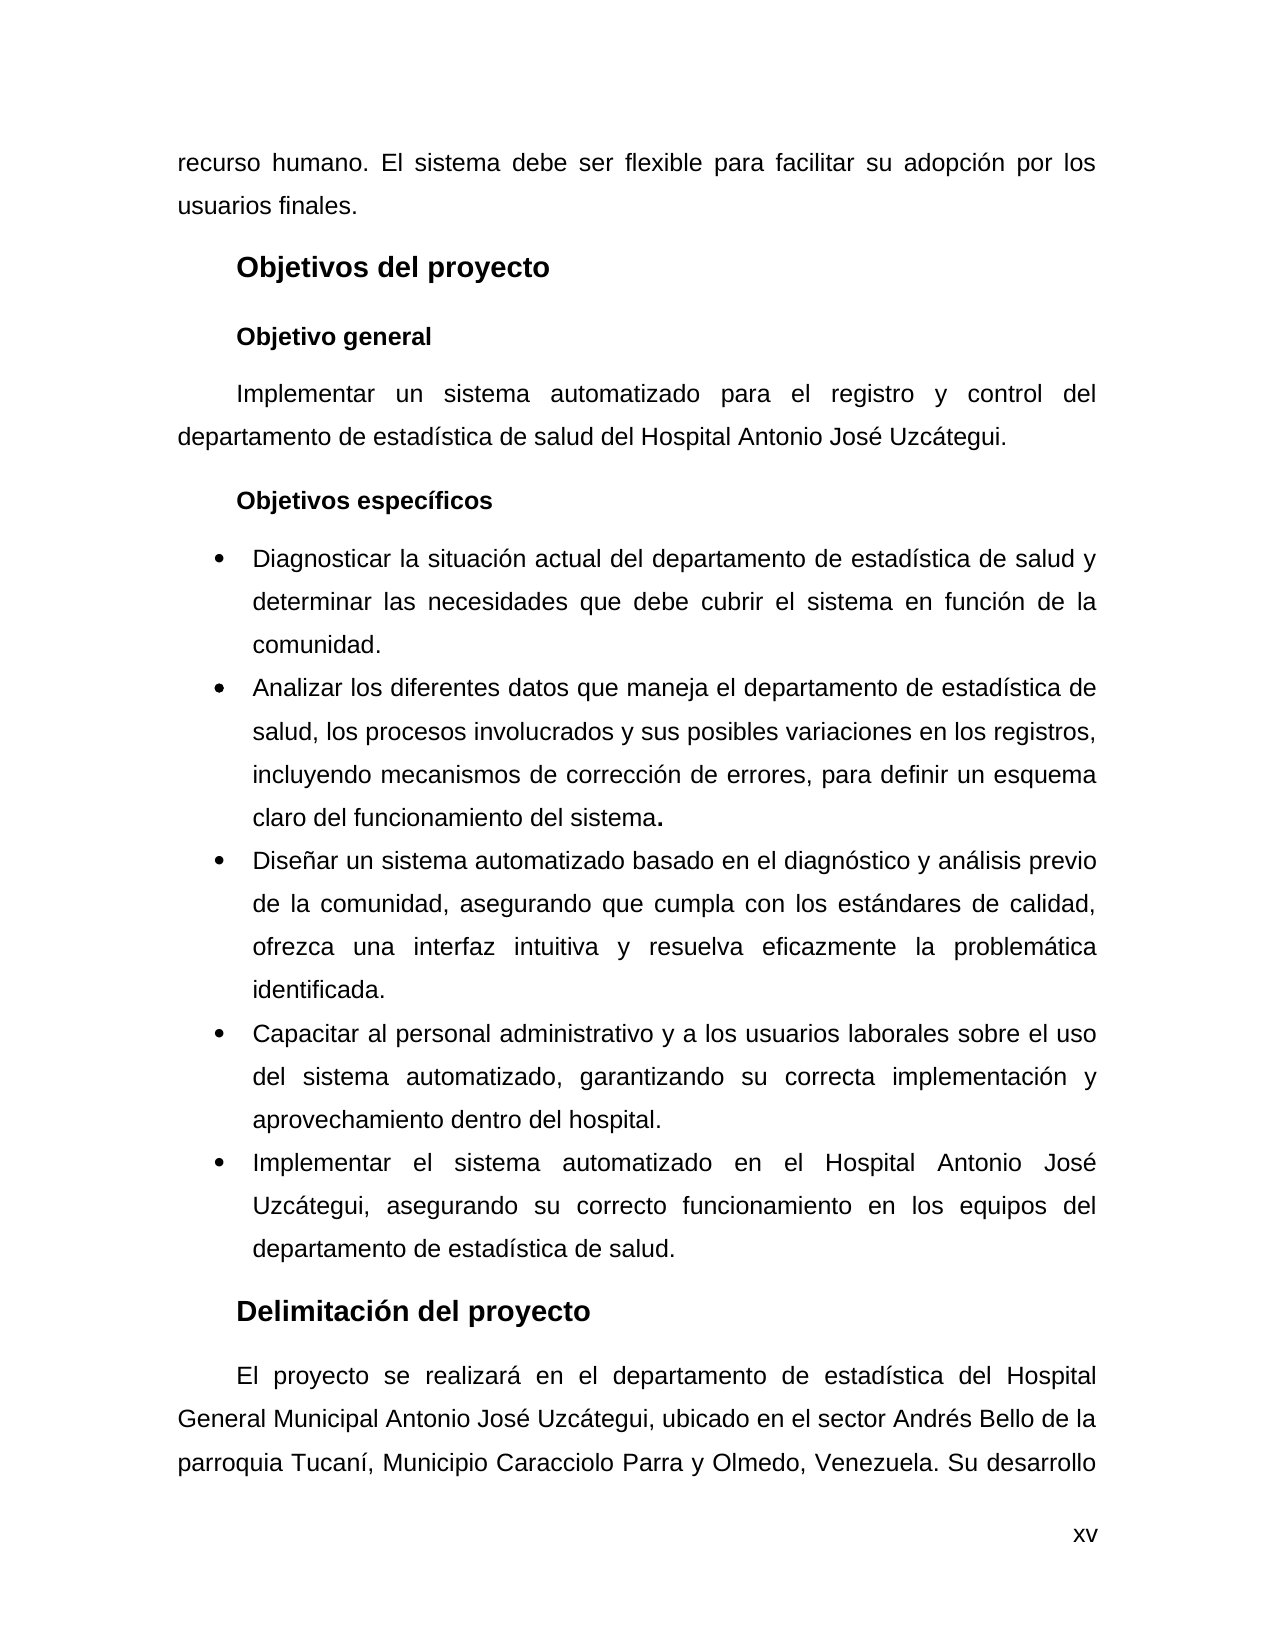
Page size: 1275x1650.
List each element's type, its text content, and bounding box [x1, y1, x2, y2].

subtitle Objetivo general [236, 322, 1098, 351]
list Diseñar un sistema automatizado basado en el diagnóstico y análisis previo de la comunidad, asegurando que cumpla con los estándares de calidad, ofrezca una interfaz intuitiva y resuelva eficazmente la problemática identificada. [215, 846, 1098, 1004]
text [177, 1361, 1098, 1476]
list Analizar los diferentes datos que maneja el departamento de estadística de salud, los procesos involucrados y sus posibles variaciones en los registros, incluyendo mecanismos de corrección de errores, para definir un esquema claro del funcionamiento del sistema. [215, 673, 1098, 832]
list Diagnosticar la situación actual del departamento de estadística de salud y determinar las necesidades que debe cubrir el sistema en función de la comunidad. [215, 544, 1098, 659]
list Implementar el sistema automatizado en el Hospital Antonio José Uzcátegui, asegurando su correcto funcionamiento en los equipos del departamento de estadística de salud. [215, 1148, 1098, 1263]
subtitle Objetivos específicos [236, 486, 1098, 515]
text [177, 148, 1098, 219]
text Implementar un sistema automatizado para el registro y control del departamento de estadística de salud del Hospital Antonio José Uzcátegui. [177, 379, 1098, 451]
list Capacitar al personal administrativo y a los usuarios laborales sobre el uso del sistema automatizado, garantizando su correcta implementación y aprovechamiento dentro del hospital. [215, 1018, 1098, 1134]
subtitle Delimitación del proyecto [236, 1294, 1098, 1328]
subtitle Objetivos del proyecto [236, 251, 1098, 284]
